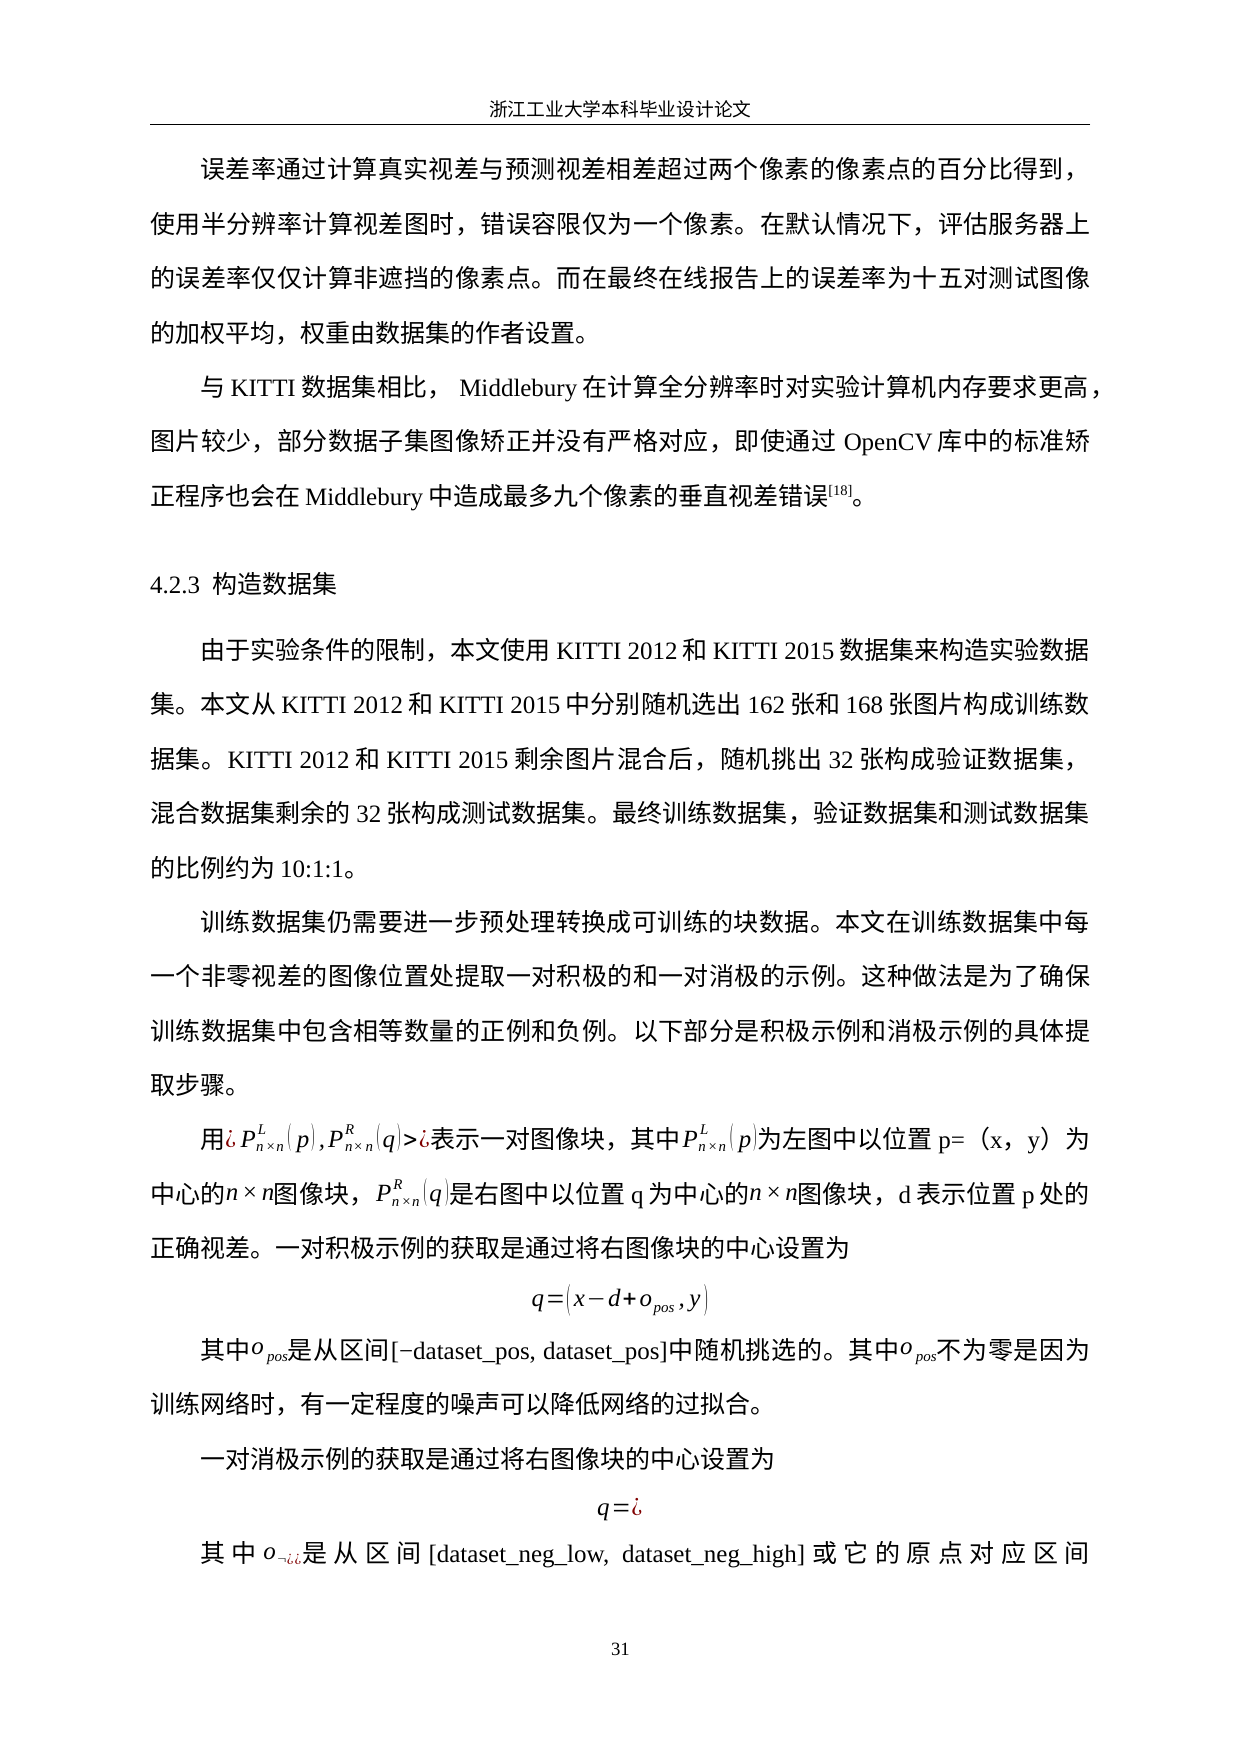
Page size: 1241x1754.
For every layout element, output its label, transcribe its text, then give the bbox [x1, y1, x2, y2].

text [150, 1534, 1090, 1570]
text 其中是从区间[−dataset_pos, dataset_pos]中随机挑选的。其中不为零是因为训练网络时，有一定程度的噪声可以降低网络的过拟合。 [150, 1330, 1090, 1421]
text 与KITTI数据集相比， Middlebury在计算全分辨率时对实验计算机内存要求更高，图片较少，部分数据子集图像矫正并没有严格对应，即使通过OpenCV库中的标准矫正程序也会在Middlebury中造成最多九个像素的垂直视差错误[18]。 [150, 367, 1090, 512]
text 用表示一对图像块，其中为左图中以位置p=（x，y）为中心的图像块，是右图中以位置q为中心的图像块，d表示位置p处的正确视差。一对积极示例的获取是通过将右图像块的中心设置为 [150, 1120, 1090, 1265]
text 误差率通过计算真实视差与预测视差相差超过两个像素的像素点的百分比得到，使用半分辨率计算视差图时，错误容限仅为一个像素。在默认情况下，评估服务器上的误差率仅仅计算非遮挡的像素点。而在最终在线报告上的误差率为十五对测试图像的加权平均，权重由数据集的作者设置。 [150, 150, 1090, 349]
subtitle 4.2.3 构造数据集 [150, 560, 1090, 601]
text 一对消极示例的获取是通过将右图像块的中心设置为 [150, 1439, 1090, 1475]
text 训练数据集仍需要进一步预处理转换成可训练的块数据。本文在训练数据集中每一个非零视差的图像位置处提取一对积极的和一对消极的示例。这种做法是为了确保训练数据集中包含相等数量的正例和负例。以下部分是积极示例和消极示例的具体提取步骤。 [150, 902, 1090, 1102]
text 由于实验条件的限制，本文使用KITTI 2012和KITTI 2015数据集来构造实验数据集。本文从KITTI 2012和KITTI 2015中分别随机选出162张和168张图片构成训练数据集。KITTI 2012和KITTI 2015剩余图片混合后，随机挑出32张构成验证数据集，混合数据集剩余的32张构成测试数据集。最终训练数据集，验证数据集和测试数据集的比例约为10:1:1。 [150, 631, 1090, 884]
